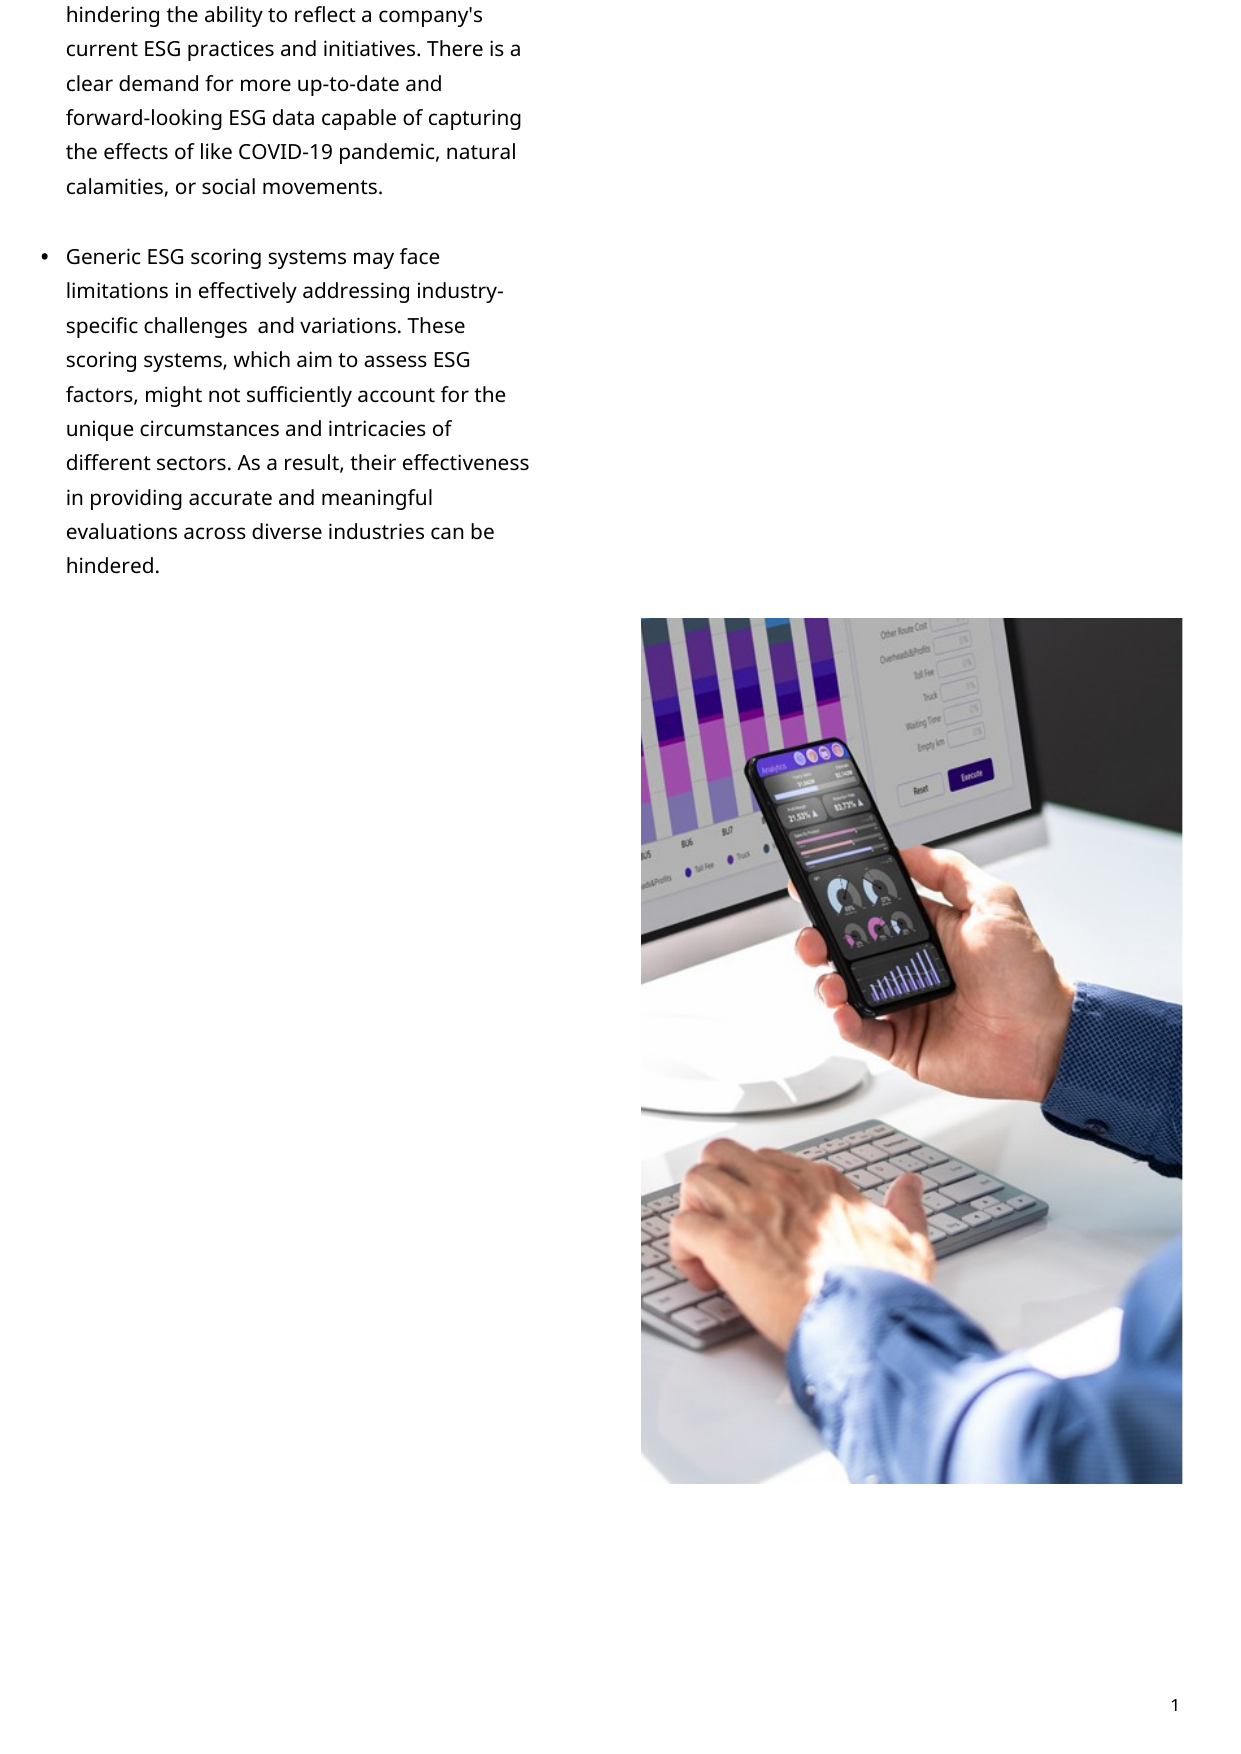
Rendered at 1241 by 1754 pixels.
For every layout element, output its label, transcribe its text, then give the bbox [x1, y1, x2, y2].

text hindering the ability to reflect a company's current ESG practices and initiatives. There is a clear demand for more up-to-date and forward-looking ESG data capable of capturing the effects of like COVID-19 pandemic, natural calamities, or social movements. [66, 0, 531, 200]
list Generic ESG scoring systems may face limitations in effectively addressing industry-specific challenges and variations. These scoring systems, which aim to assess ESG factors, might not sufficiently account for the unique circumstances and intricacies of different sectors. As a result, their effectiveness in providing accurate and meaningful evaluations across diverse industries can be hindered. [41, 242, 532, 580]
picture [641, 618, 1183, 1484]
